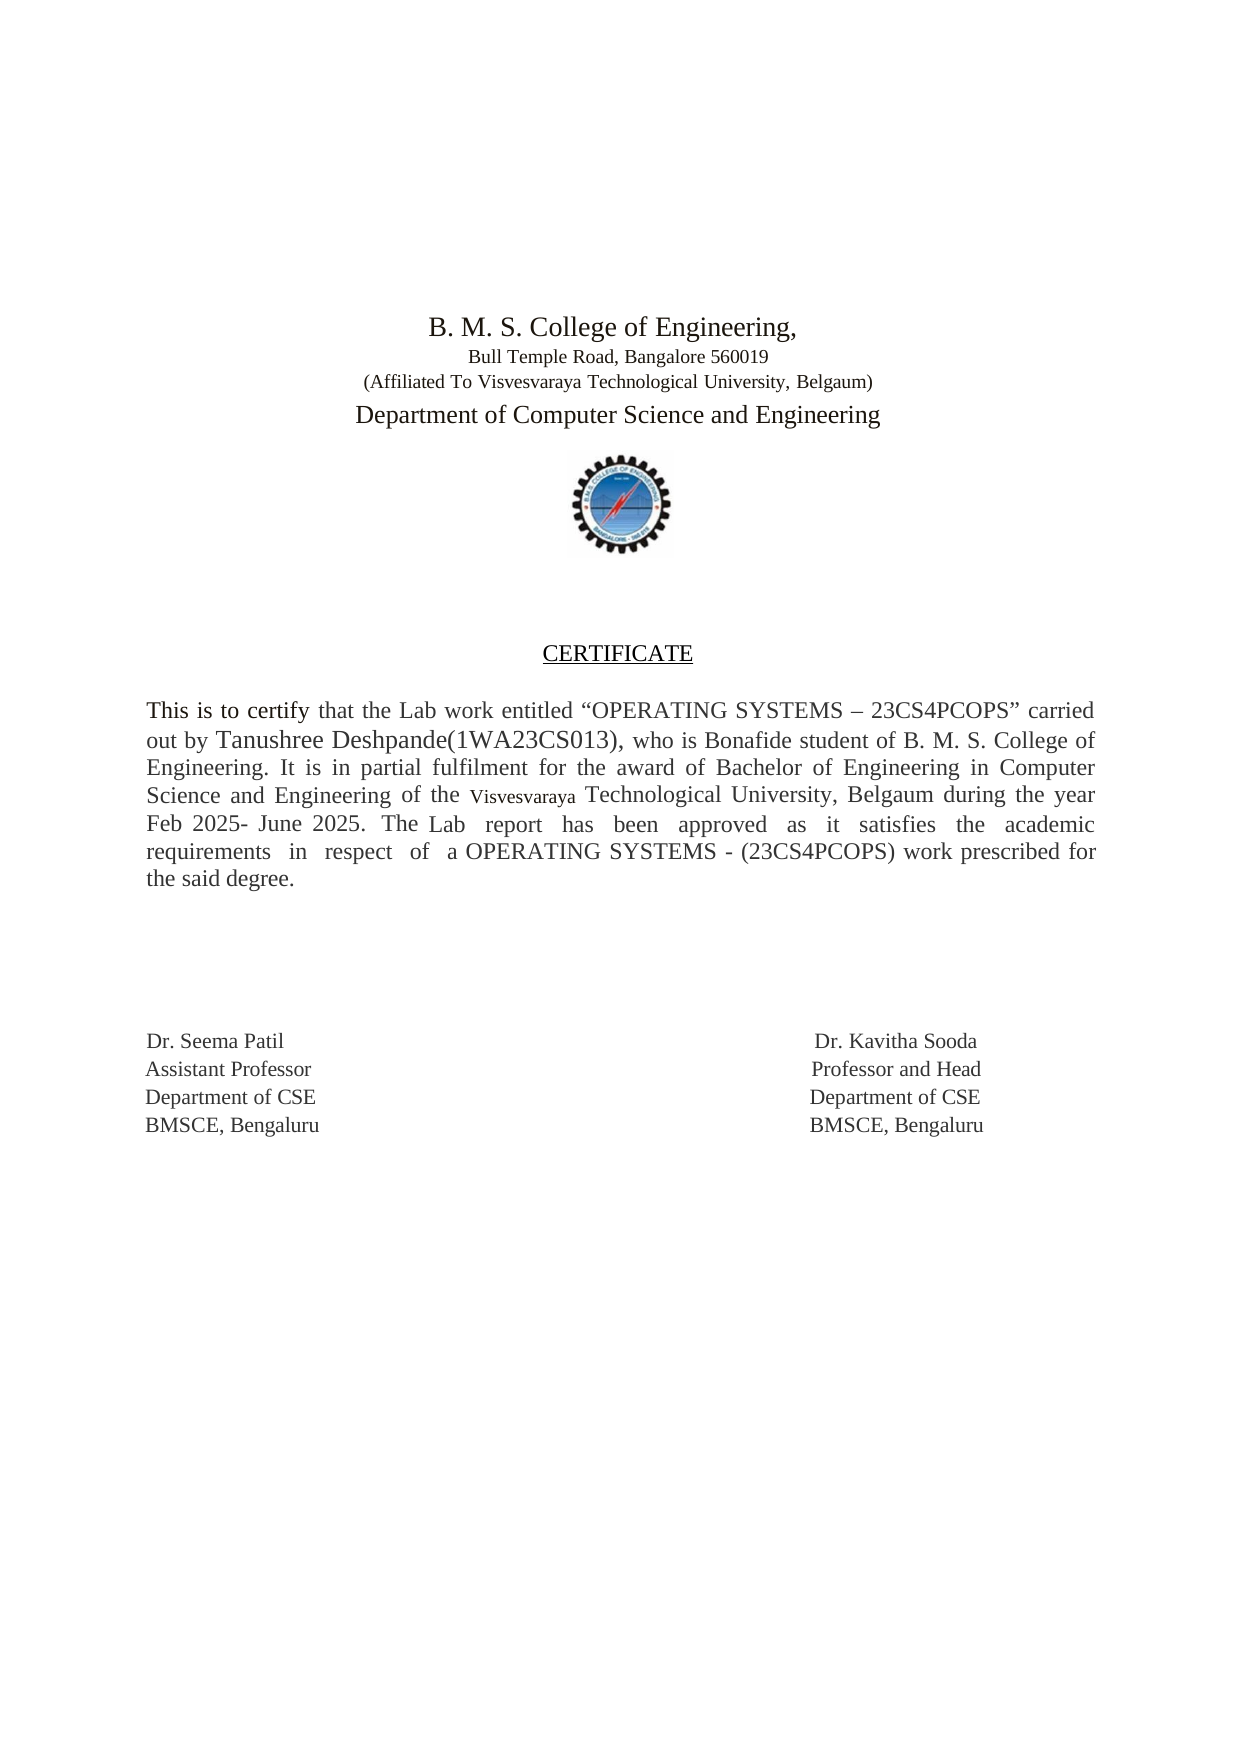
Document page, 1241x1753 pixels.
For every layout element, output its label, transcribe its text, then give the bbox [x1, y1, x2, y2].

text BMSCE, Bengaluru BMSCE, Bengaluru [145, 1112, 1107, 1138]
text Bull Temple Road, Bangalore 560019 [166, 345, 1071, 368]
text Department of Computer Science and Engineering [164, 399, 1071, 429]
text Department of CSE Department of CSE [145, 1084, 1107, 1109]
text This is to certify that the Lab work entitled “OPERATING SYSTEMS – 23CS4PCOPS” carried out by Tanushree Deshpande(1WA23CS013), who is Bonafide student of B. M. S. College of Engineering. It is in partial fulfilment for the award of Bachelor of Engineering in Computer Science and Engineering of the Visvesvaraya Technological University, Belgaum during the year Feb 2025- June 2025. The Lab report has been approved as it satisfies the academic requirements in respect of a OPERATING SYSTEMS - (23CS4PCOPS) work prescribed for the said degree. [146, 697, 1096, 891]
text (Affiliated To Visvesvaraya Technological University, Belgaum) [165, 370, 1071, 393]
picture [567, 450, 675, 558]
text Assistant Professor Professor and Head [145, 1056, 1107, 1081]
text B. M. S. College of Engineering, [428, 310, 1107, 343]
text Dr. Seema Patil Dr. Kavitha Sooda [146, 1028, 1107, 1053]
text CERTIFICATE [165, 639, 1071, 667]
